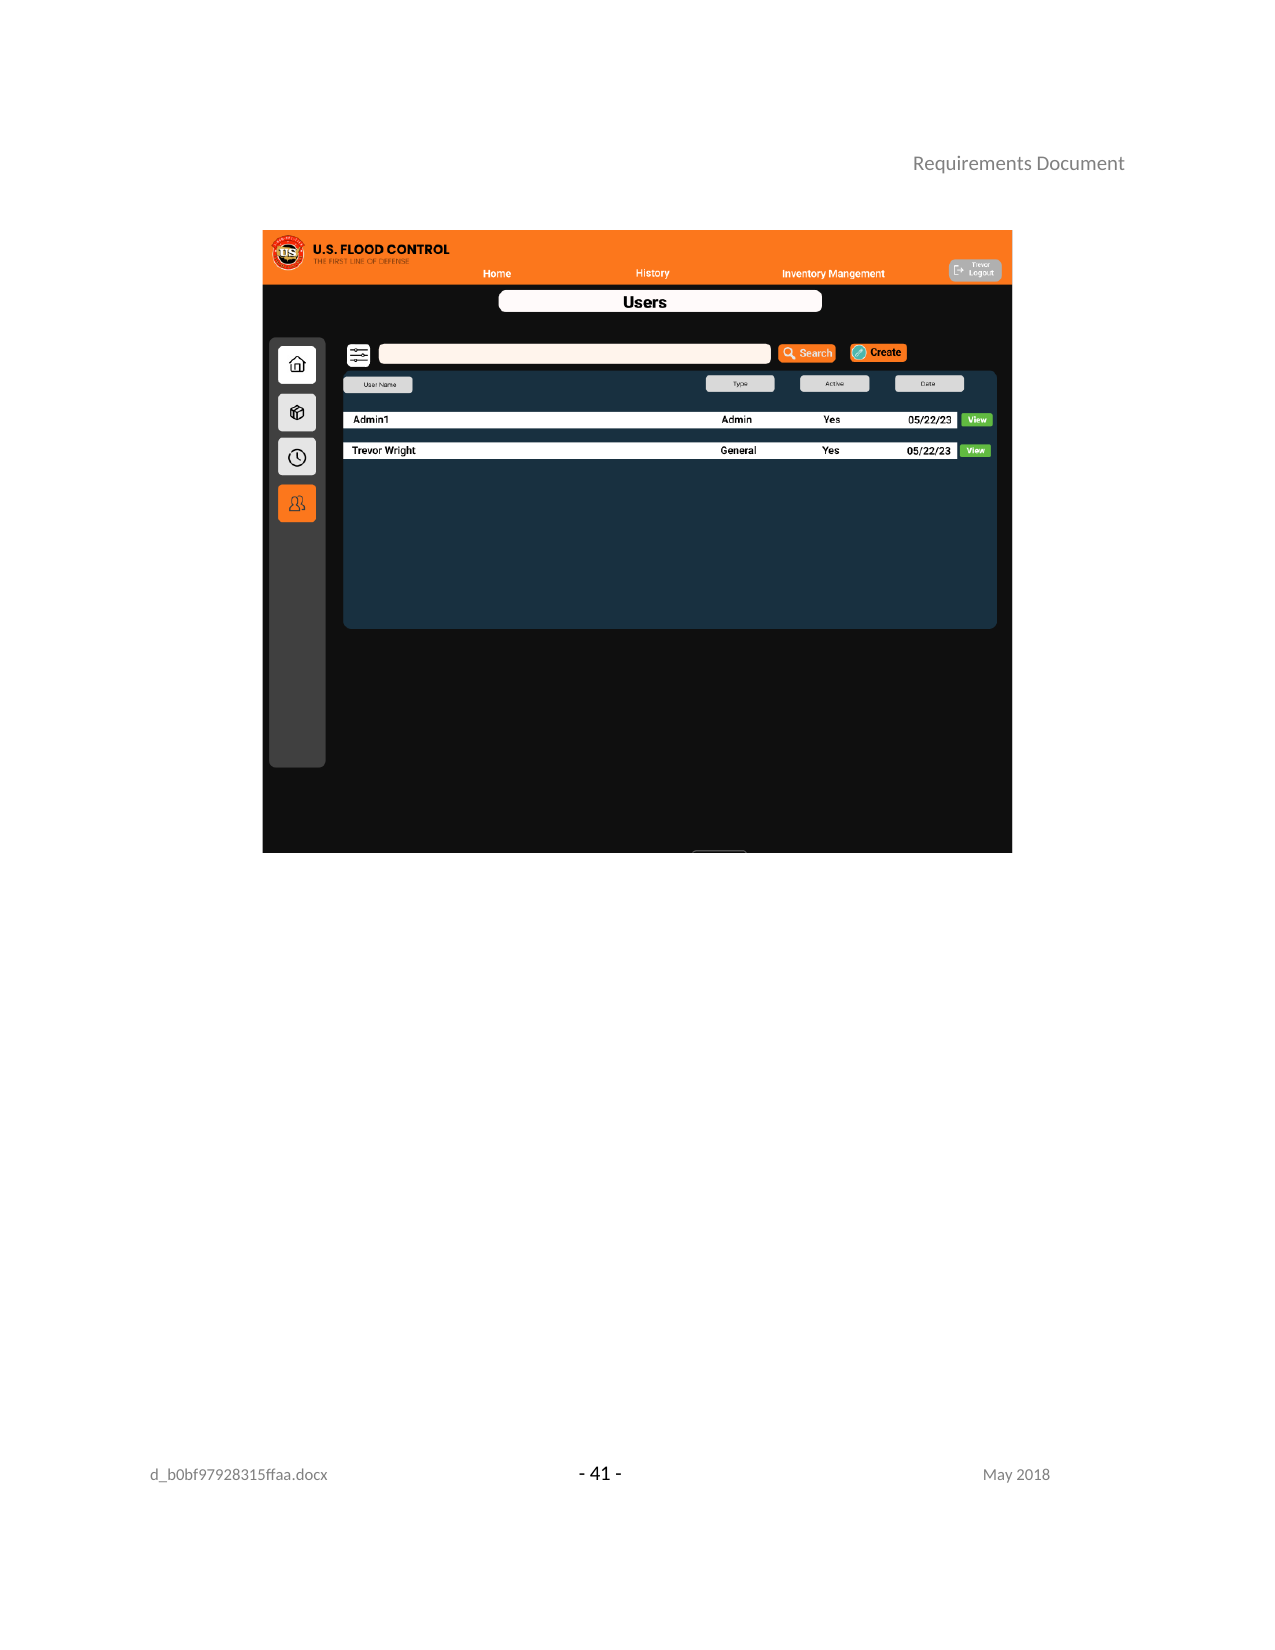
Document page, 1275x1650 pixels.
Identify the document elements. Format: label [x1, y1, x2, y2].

picture [262, 230, 1013, 853]
